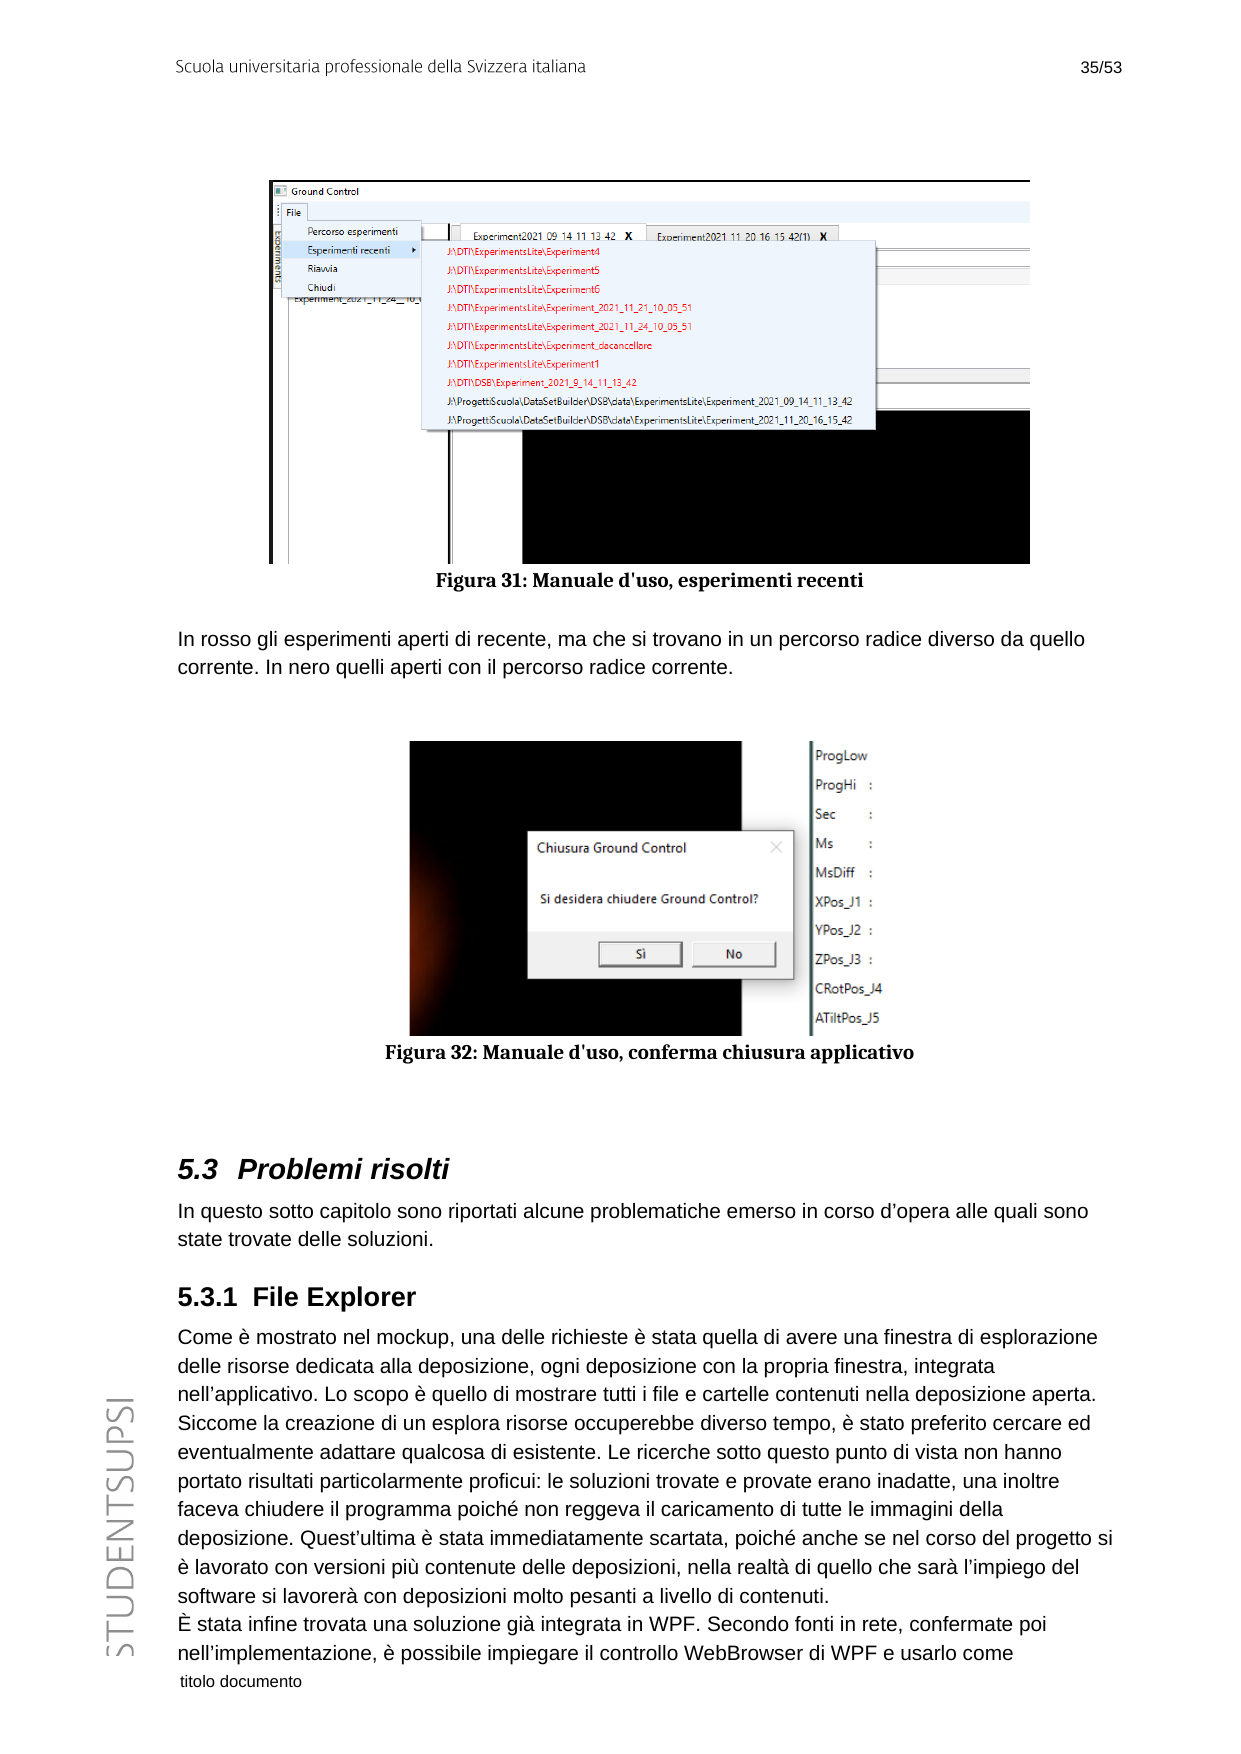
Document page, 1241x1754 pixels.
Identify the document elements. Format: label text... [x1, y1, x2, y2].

text In rosso gli esperimenti aperti di recente, ma che si trovano in un percorso radice diverso da quello corrente. In nero quelli aperti con il percorso radice corrente. [177, 626, 1122, 679]
subtitle File Explorer [177, 1281, 1122, 1312]
subtitle Problemi risolti [177, 1152, 1122, 1186]
picture [269, 180, 1030, 564]
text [177, 1612, 1122, 1665]
text Figura : Manuale d'uso, conferma chiusura applicativo [177, 1041, 1122, 1065]
picture [409, 741, 890, 1036]
picture [168, 53, 602, 80]
text Figura : Manuale d'uso, esperimenti recenti [177, 569, 1122, 593]
text In questo sotto capitolo sono riportati alcune problematiche emerso in corso d’opera alle quali sono state trovate delle soluzioni. [177, 1198, 1122, 1251]
text Come è mostrato nel mockup, una delle richieste è stata quella di avere una finestra di esplorazione delle risorse dedicata alla deposizione, ogni deposizione con la propria finestra, integrata nell’applicativo. Lo scopo è quello di mostrare tutti i file e cartelle contenuti nella deposizione aperta. Siccome la creazione di un esplora risorse occuperebbe diverso tempo, è stato preferito cercare ed eventualmente adattare qualcosa di esistente. Le ricerche sotto questo punto di vista non hanno portato risultati particolarmente proficui: le soluzioni trovate e provate erano inadatte, una inoltre faceva chiudere il programma poiché non reggeva il caricamento di tutte le immagini della deposizione. Quest’ultima è stata immediatamente scartata, poiché anche se nel corso del progetto si è lavorato con versioni più contenute delle deposizioni, nella realtà di quello che sarà l’impiego del software si lavorerà con deposizioni molto pesanti a livello di contenuti. [177, 1325, 1122, 1607]
picture [106, 1399, 134, 1657]
